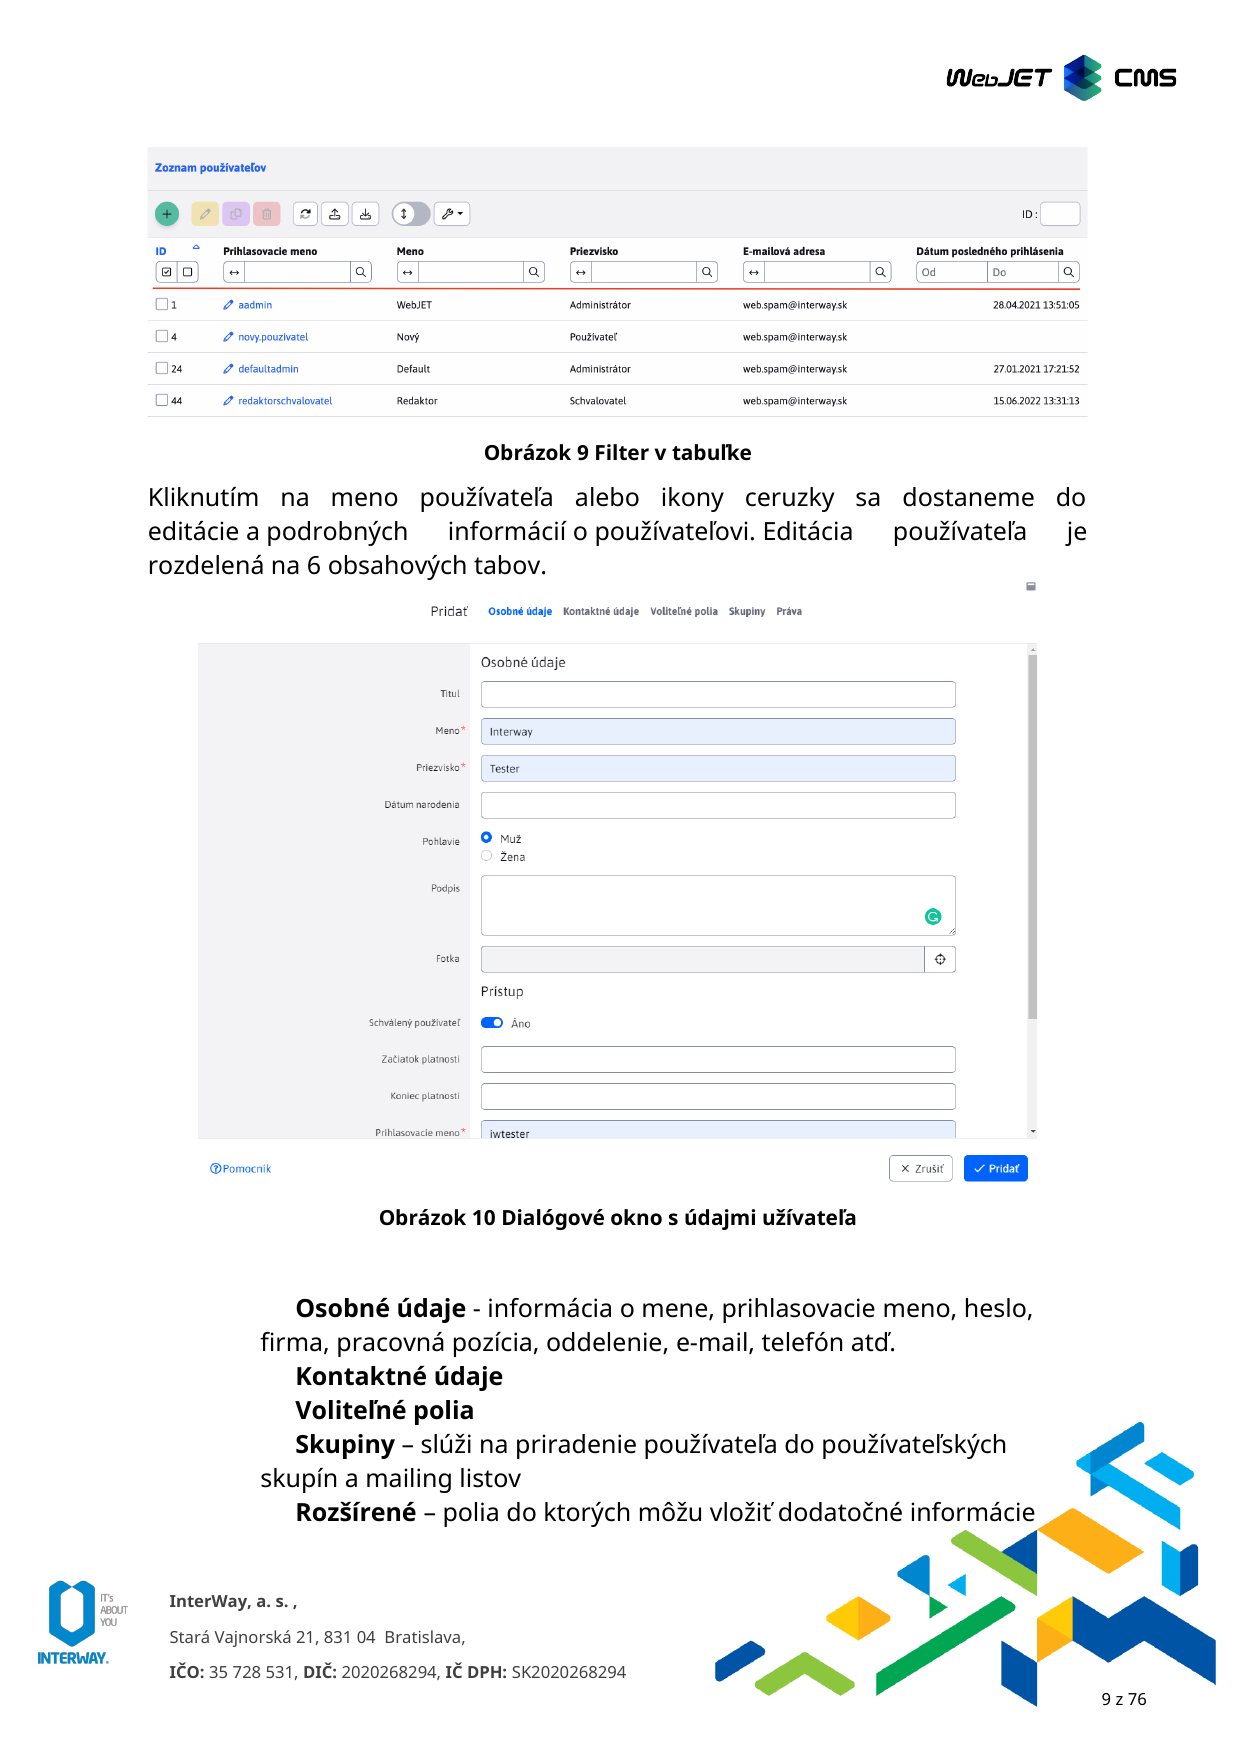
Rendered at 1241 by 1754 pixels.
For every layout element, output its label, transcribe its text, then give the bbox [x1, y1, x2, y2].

text Obrázok 9 Filter v tabuľke [148, 438, 1087, 467]
picture [147, 147, 1088, 419]
text Obrázok 10 Dialógové okno s údajmi užívateľa [148, 1203, 1087, 1232]
picture [37, 1579, 129, 1665]
list Voliteľné polia [260, 1393, 1087, 1427]
text Kliknutím na meno používateľa alebo ikony ceruzky sa dostaneme do editácie a podrobných informácií o používateľovi. Editácia používateľa je rozdelená na 6 obsahových tabov. [148, 479, 1087, 582]
list Rozšírené – polia do ktorých môžu vložiť dodatočné informácie [260, 1495, 1087, 1529]
list Osobné údaje - informácia o mene, prihlasovacie meno, heslo, firma, pracovná pozícia, oddelenie, e-mail, telefón atď. [260, 1291, 1087, 1359]
picture [946, 55, 1177, 101]
picture [220, 1411, 1241, 1743]
list Kontaktné údaje [260, 1359, 1087, 1393]
picture [198, 581, 1038, 1191]
list Skupiny – slúži na priradenie používateľa do používateľských skupín a mailing listov [260, 1427, 1087, 1495]
